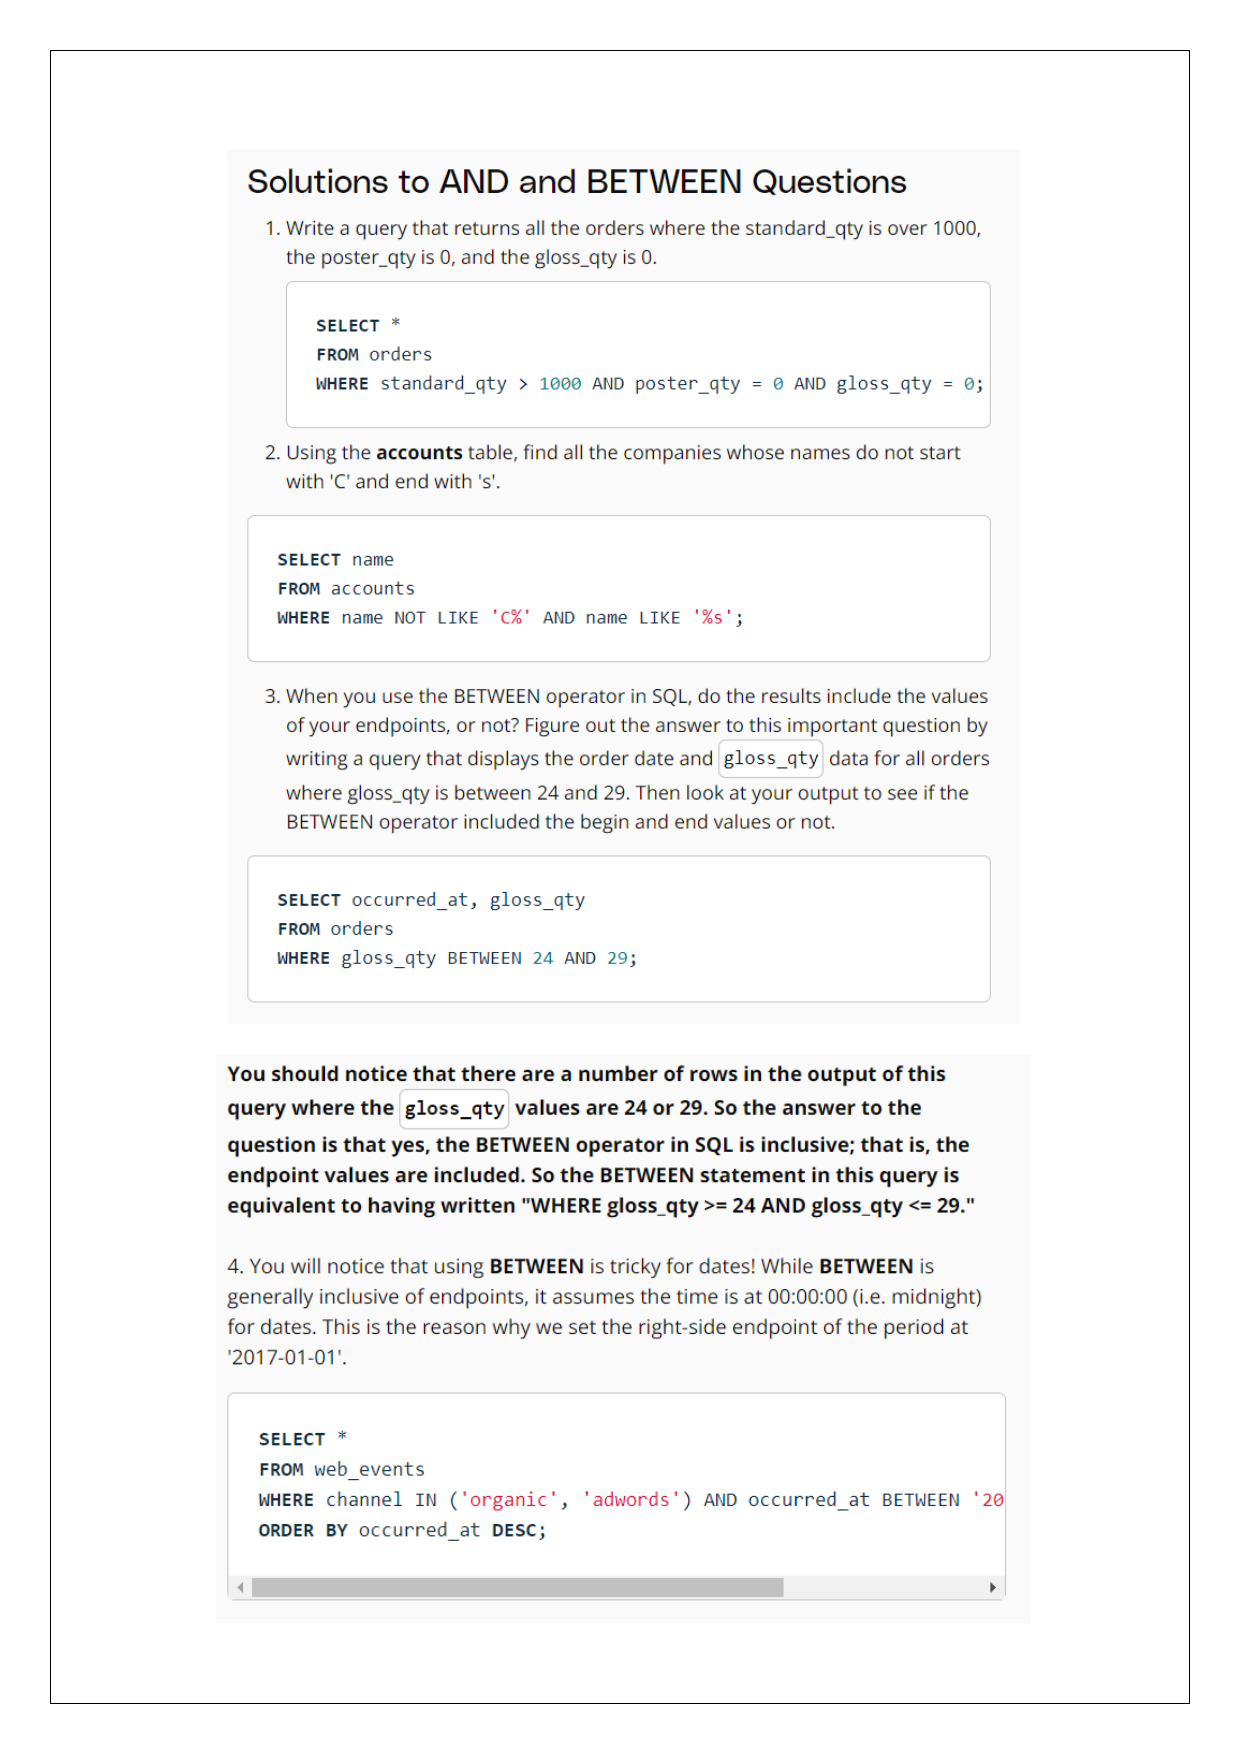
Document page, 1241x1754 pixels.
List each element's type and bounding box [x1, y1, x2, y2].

picture [227, 150, 1021, 1024]
picture [215, 1054, 1032, 1623]
